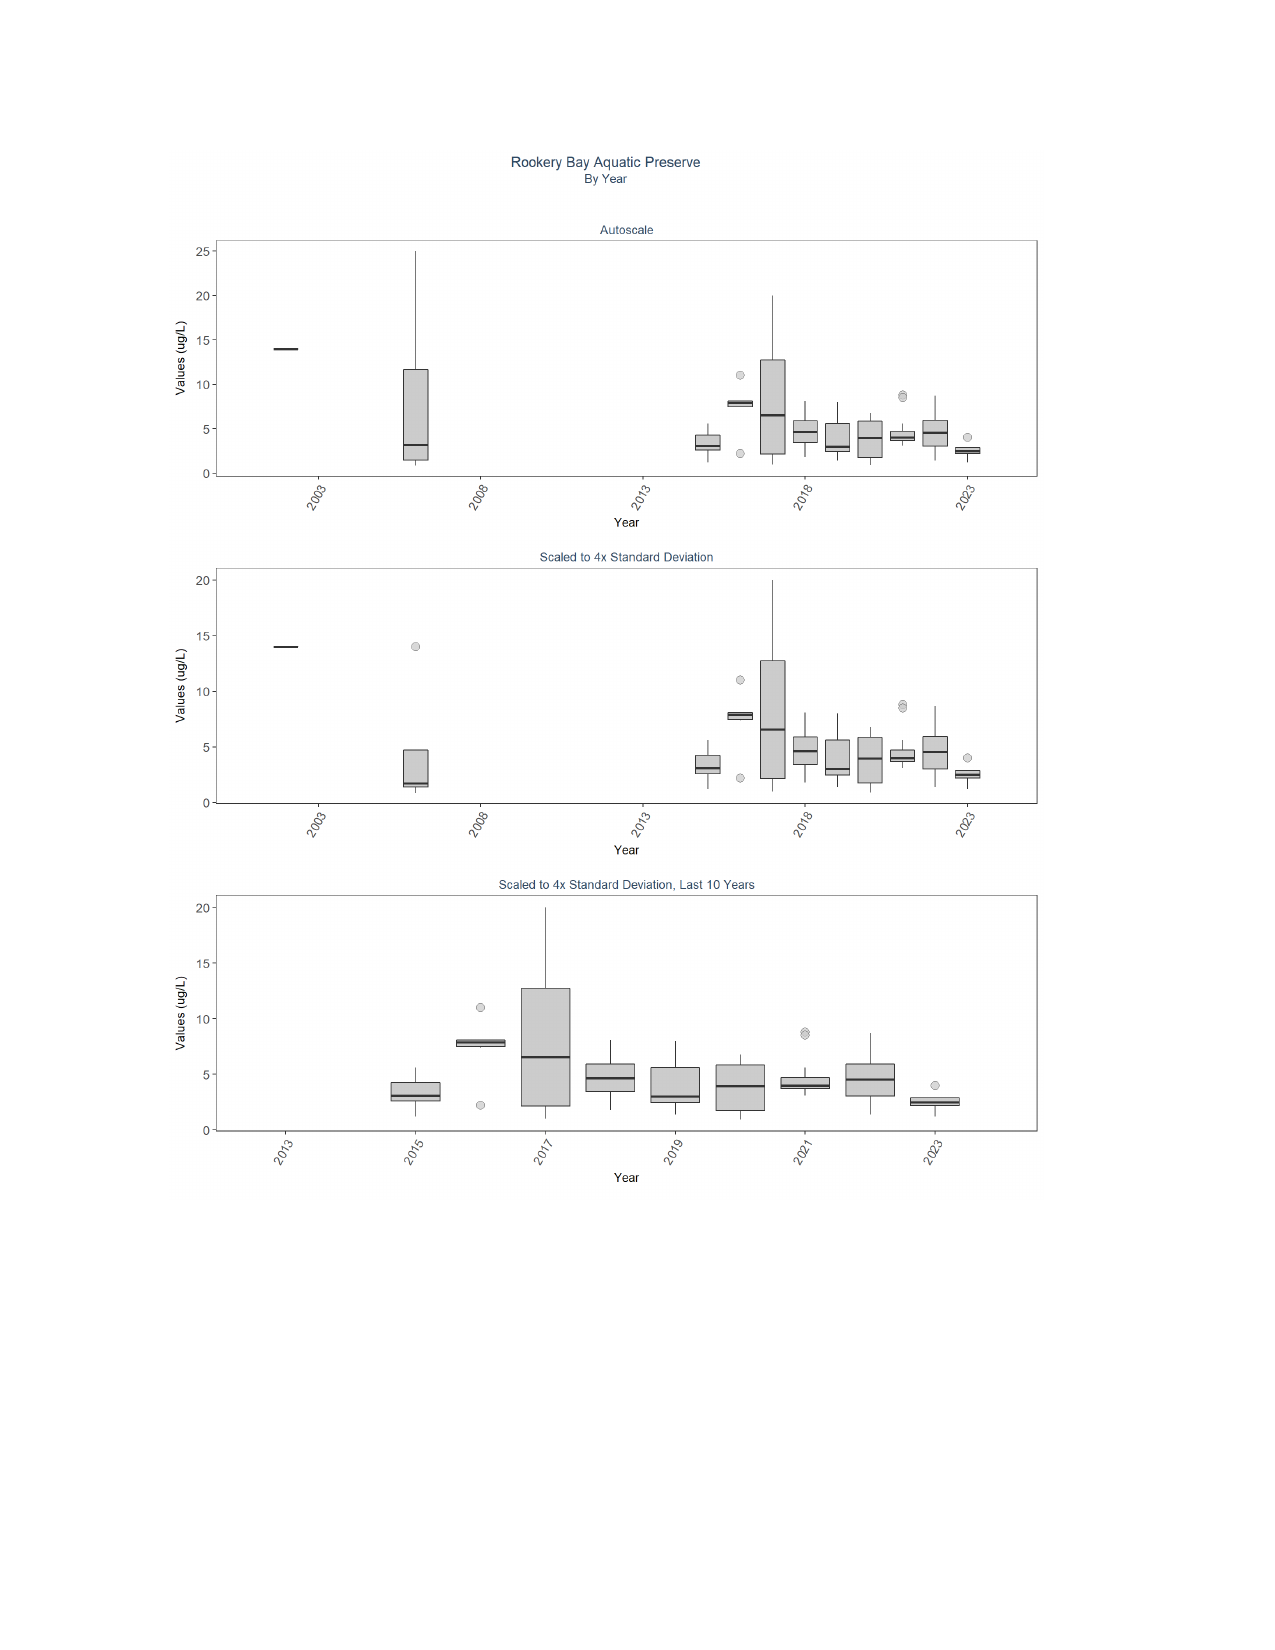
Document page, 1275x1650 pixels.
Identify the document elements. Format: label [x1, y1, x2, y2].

picture [168, 150, 1044, 1200]
